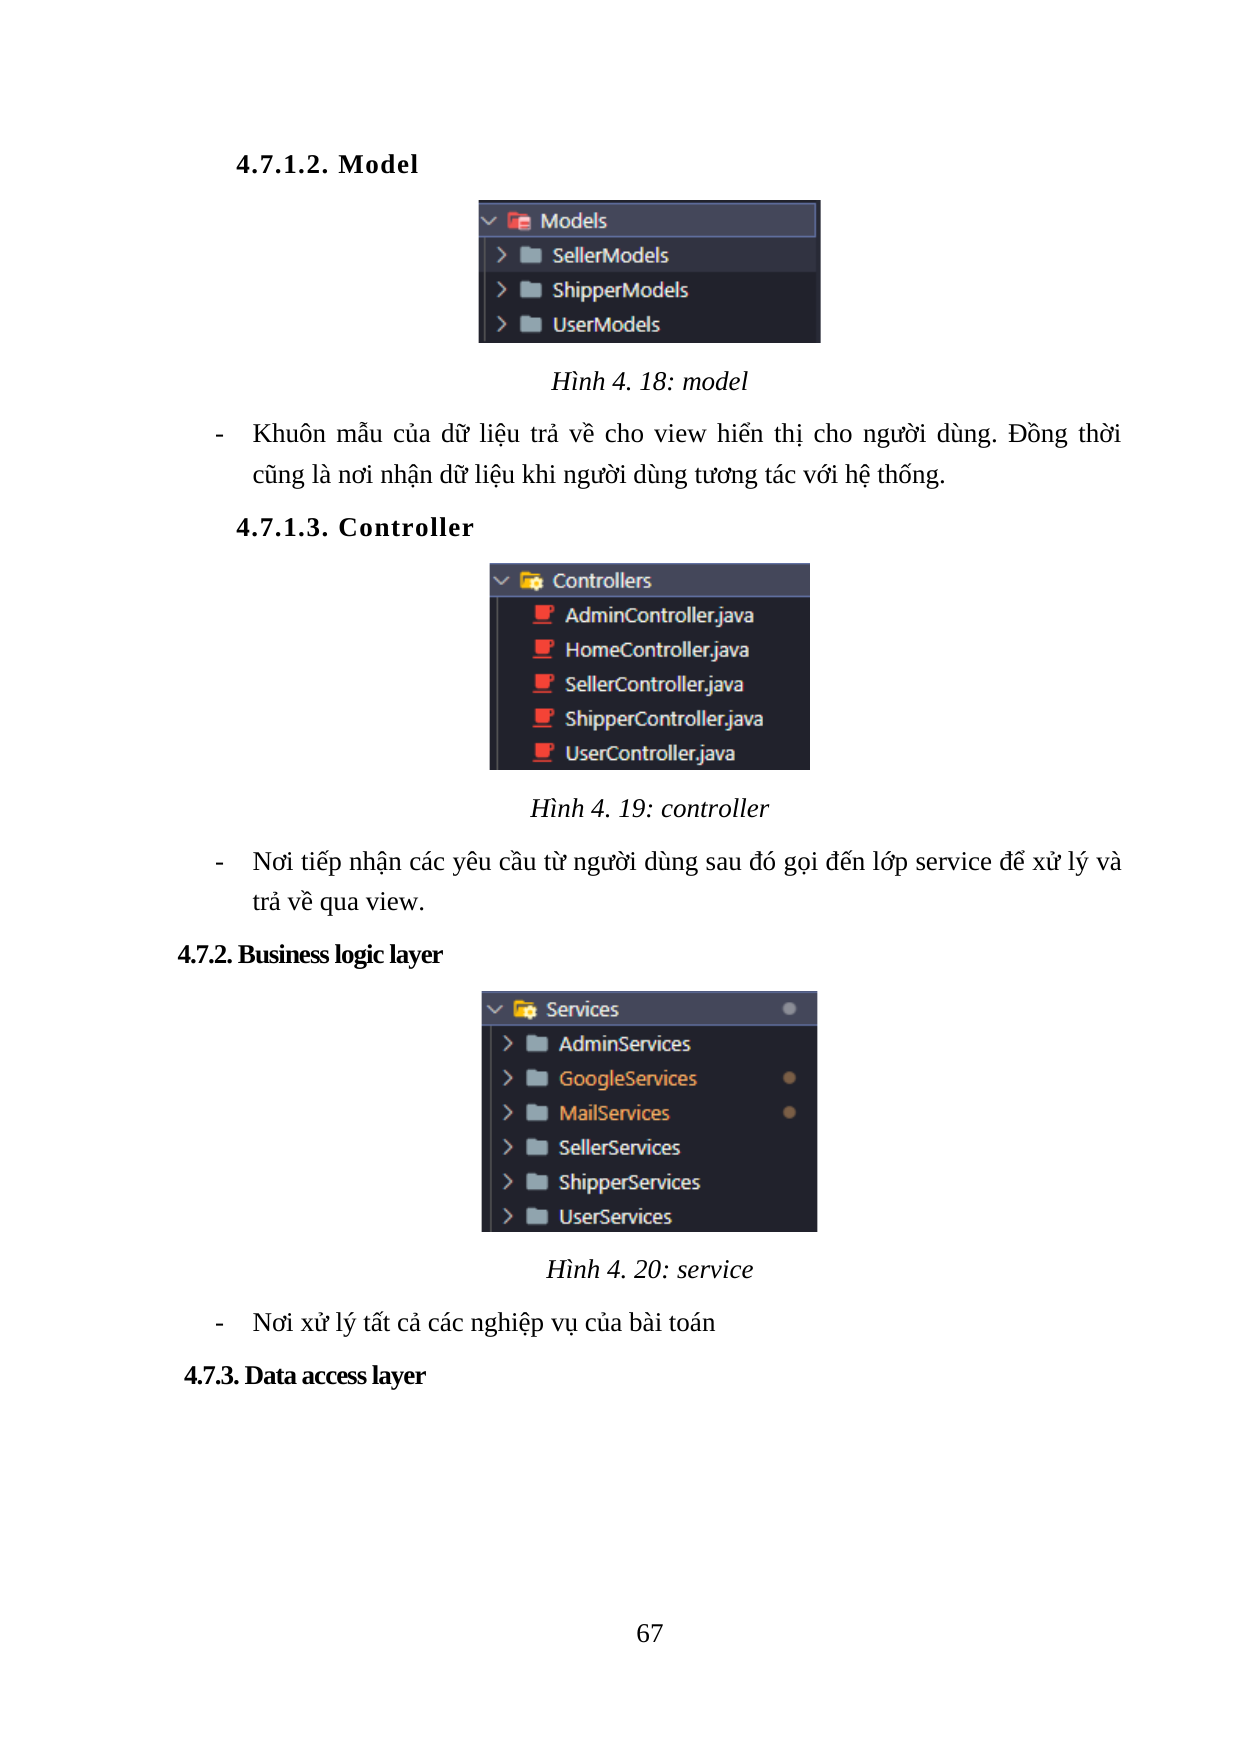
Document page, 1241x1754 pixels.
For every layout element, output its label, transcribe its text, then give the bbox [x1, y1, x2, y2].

picture [481, 991, 818, 1232]
text Hình 4. 19: controller [177, 792, 1122, 823]
picture [489, 563, 810, 770]
subtitle 4.7.1.2. Model [236, 148, 1122, 179]
list Nơi xử lý tất cả các nghiệp vụ của bài toán [215, 1306, 1122, 1337]
list Nơi tiếp nhận các yêu cầu từ người dùng sau đó gọi đến lớp service để xử lý và trả về qua view. [215, 845, 1122, 916]
text Hình 4. 20: service [177, 1253, 1122, 1284]
title 4.7.3. Data access layer [177, 1359, 1122, 1390]
subtitle 4.7.1.3. Controller [236, 511, 1122, 542]
text Hình 4. 18: model [177, 364, 1122, 396]
picture [478, 200, 821, 343]
list Khuôn mẫu của dữ liệu trả về cho view hiển thị cho người dùng. Đồng thời cũng là nơi nhận dữ liệu khi người dùng tương tác với hệ thống. [215, 417, 1122, 489]
title 4.7.2. Business logic layer [177, 938, 1122, 969]
